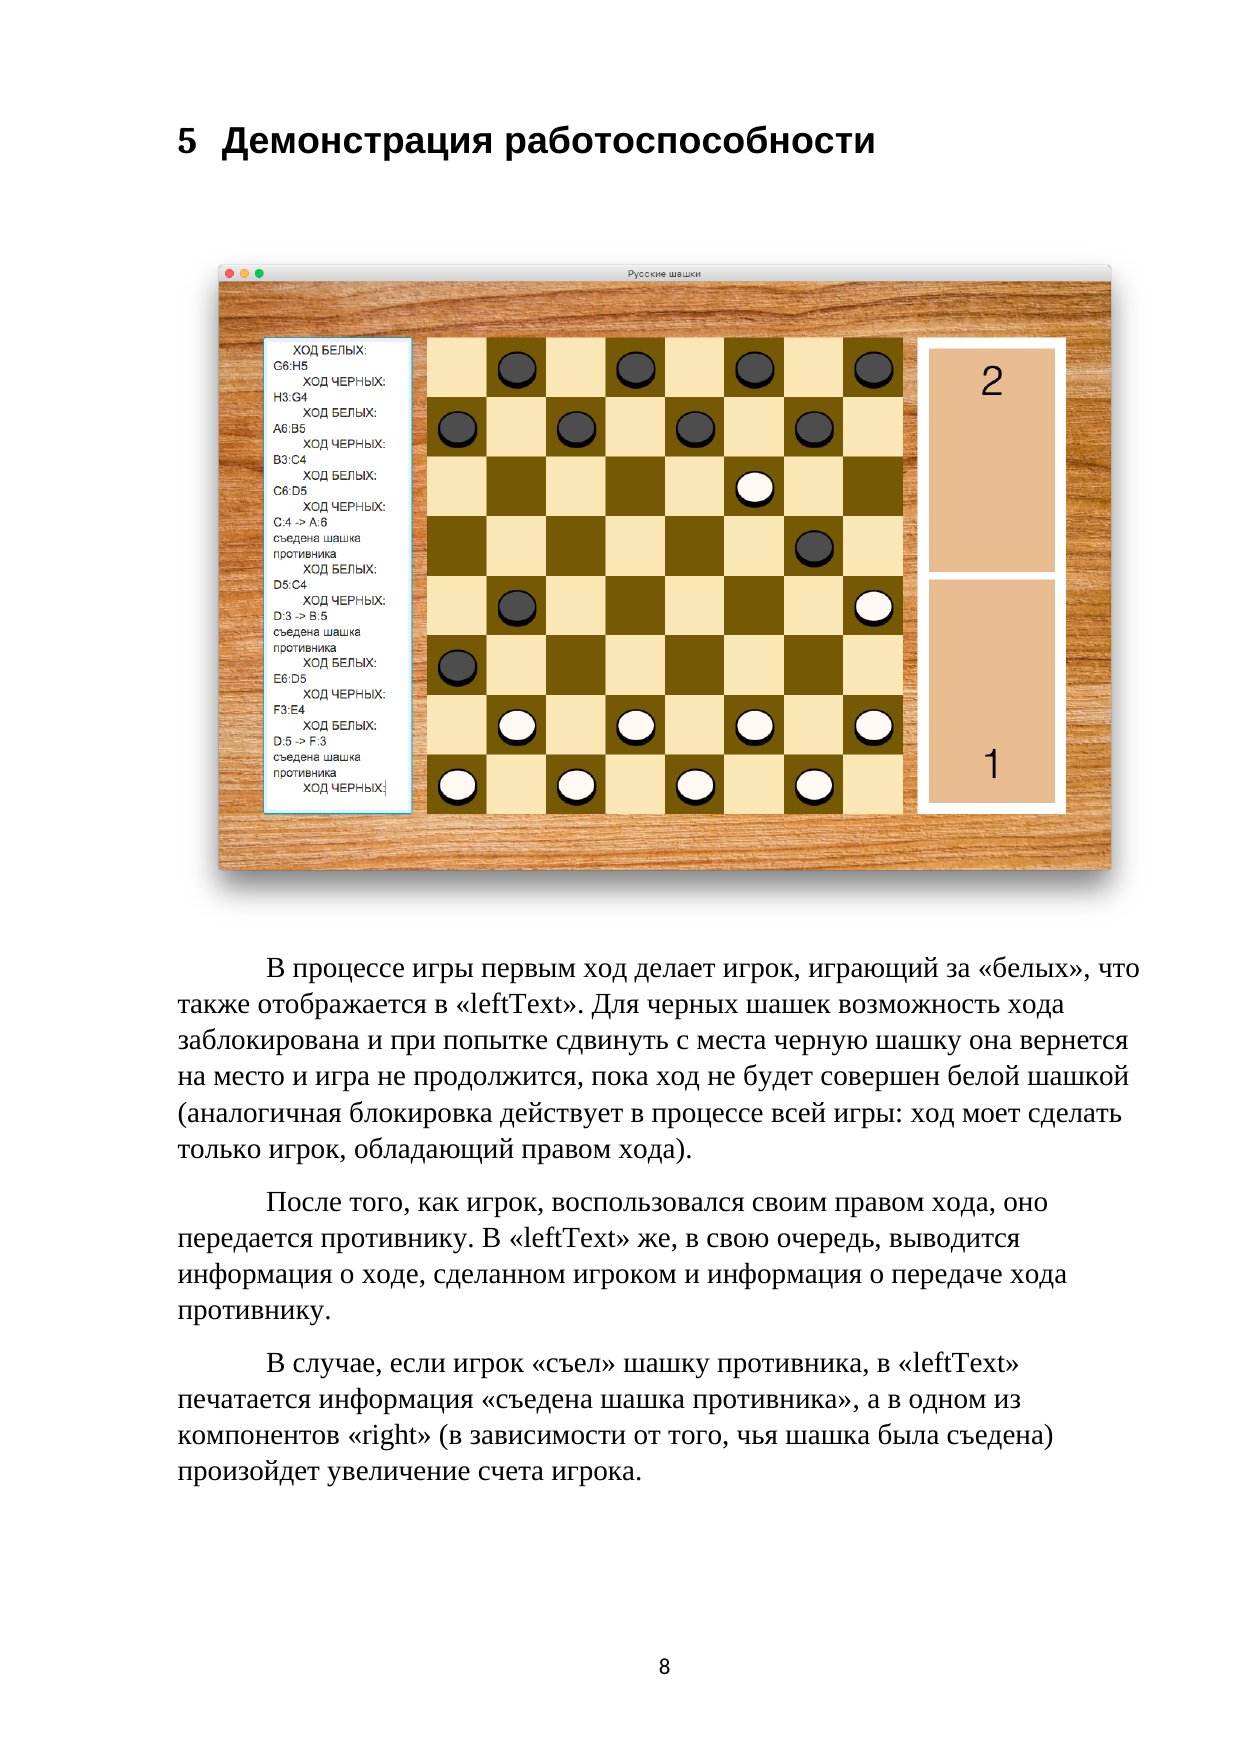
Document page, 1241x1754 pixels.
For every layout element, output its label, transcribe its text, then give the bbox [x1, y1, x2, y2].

text После того, как игрок, воспользовался своим правом хода, оно передается противнику. В «leftText» же, в свою очередь, выводится информация о ходе, сделанном игроком и информация о передаче хода противнику. [177, 1184, 1152, 1326]
picture [177, 242, 1152, 929]
text В процессе игры первым ход делает игрок, играющий за «белых», что также отображается в «leftText». Для черных шашек возможность хода заблокирована и при попытке сдвинуть с места черную шашку она вернется на место и игра не продолжится, пока ход не будет совершен белой шашкой (аналогичная блокировка действует в процессе всей игры: ход моет сделать только игрок, обладающий правом хода). [177, 929, 1152, 1164]
subtitle Демонстрация работоспособности [177, 118, 1152, 163]
text В случае, если игрок «съел» шашку противника, в «leftText» печатается информация «съедена шашка противника», а в одном из компонентов «right» (в зависимости от того, чья шашка была съедена) произойдет увеличение счета игрока. [177, 1345, 1152, 1487]
